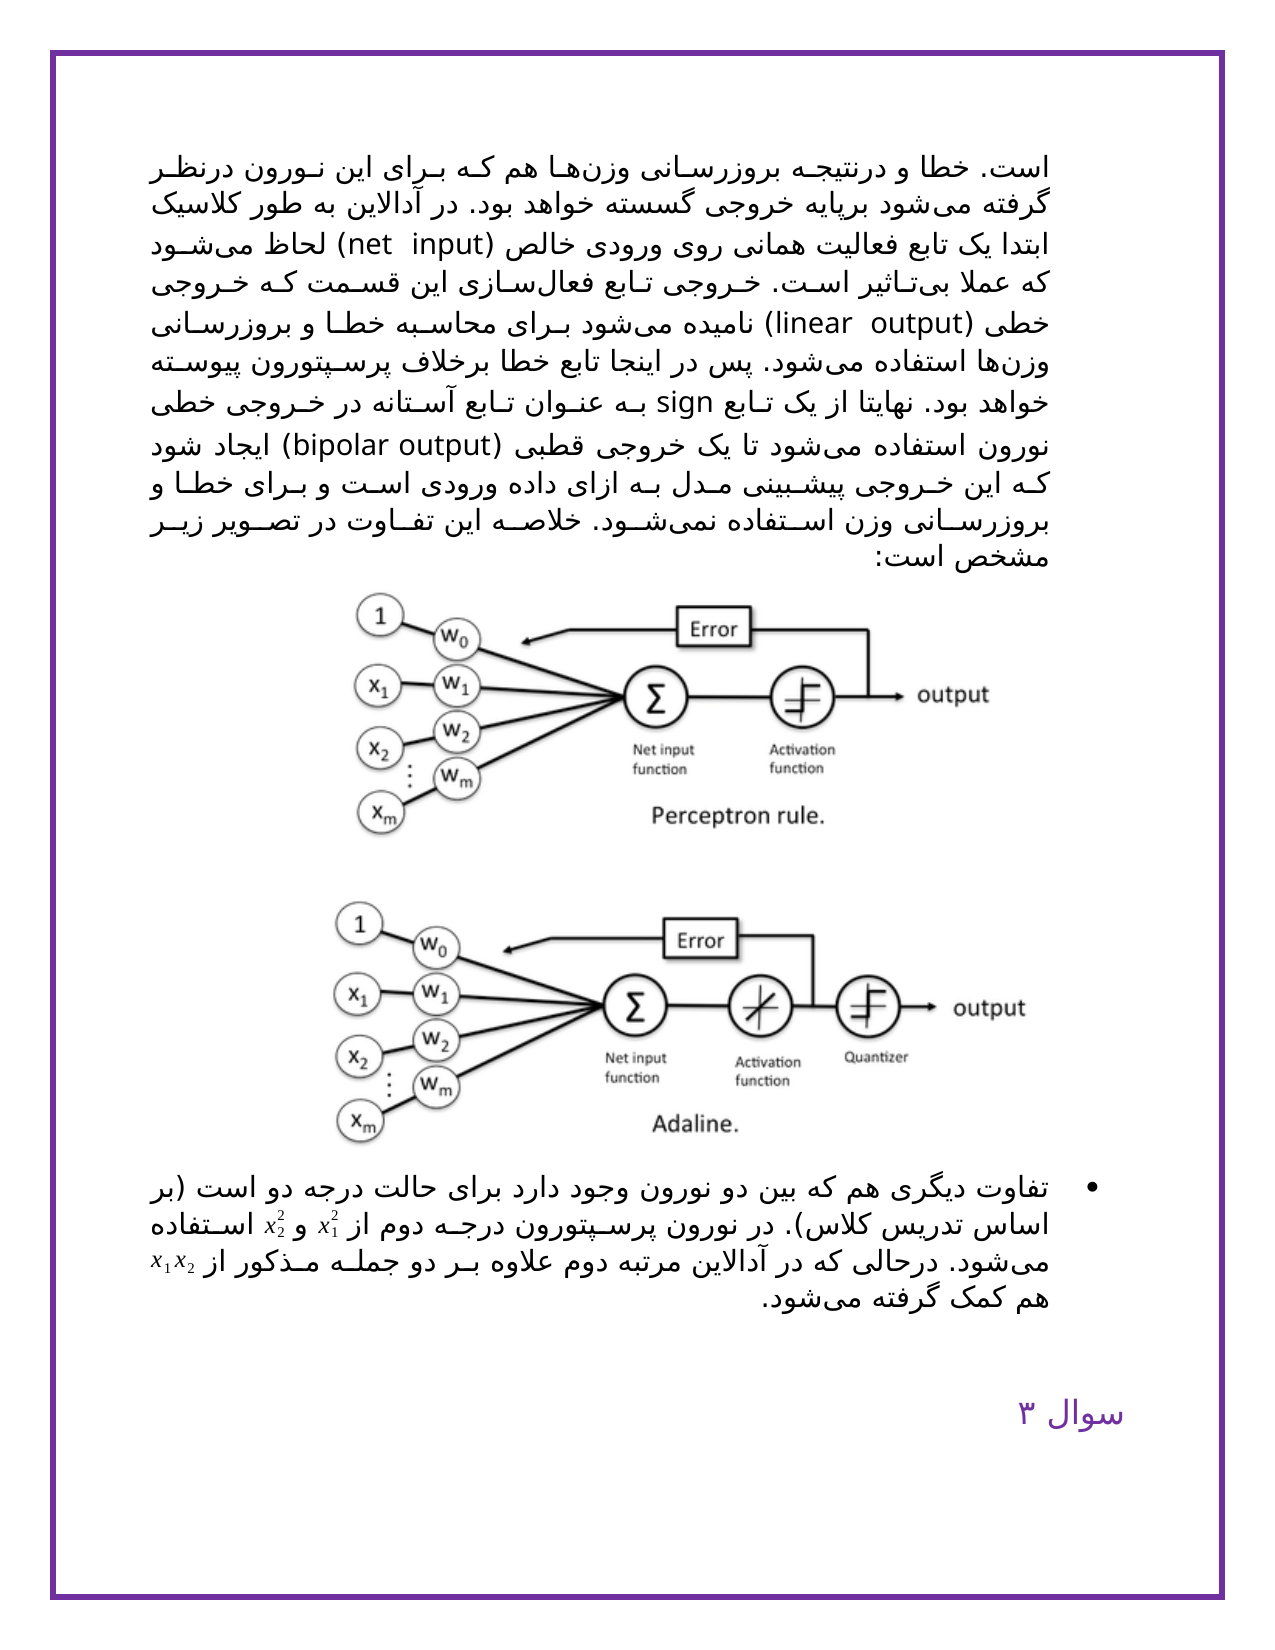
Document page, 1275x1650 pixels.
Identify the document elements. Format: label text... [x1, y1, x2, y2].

list تفاوت دیگری هم که بین دو نورون وجود دارد برای حالت درجه دو است (بر اساس تدریس کلاس). در نورون پرسپتورون درجه دوم از و استفاده می‌شود. درحالی که در آدالاین مرتبه دوم علاوه بر دو جمله مذکور از هم کمک گرفته می‌شود. [150, 1170, 1087, 1315]
picture [298, 576, 1050, 1167]
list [150, 150, 1087, 573]
text سوال ۳ [150, 1394, 1125, 1432]
